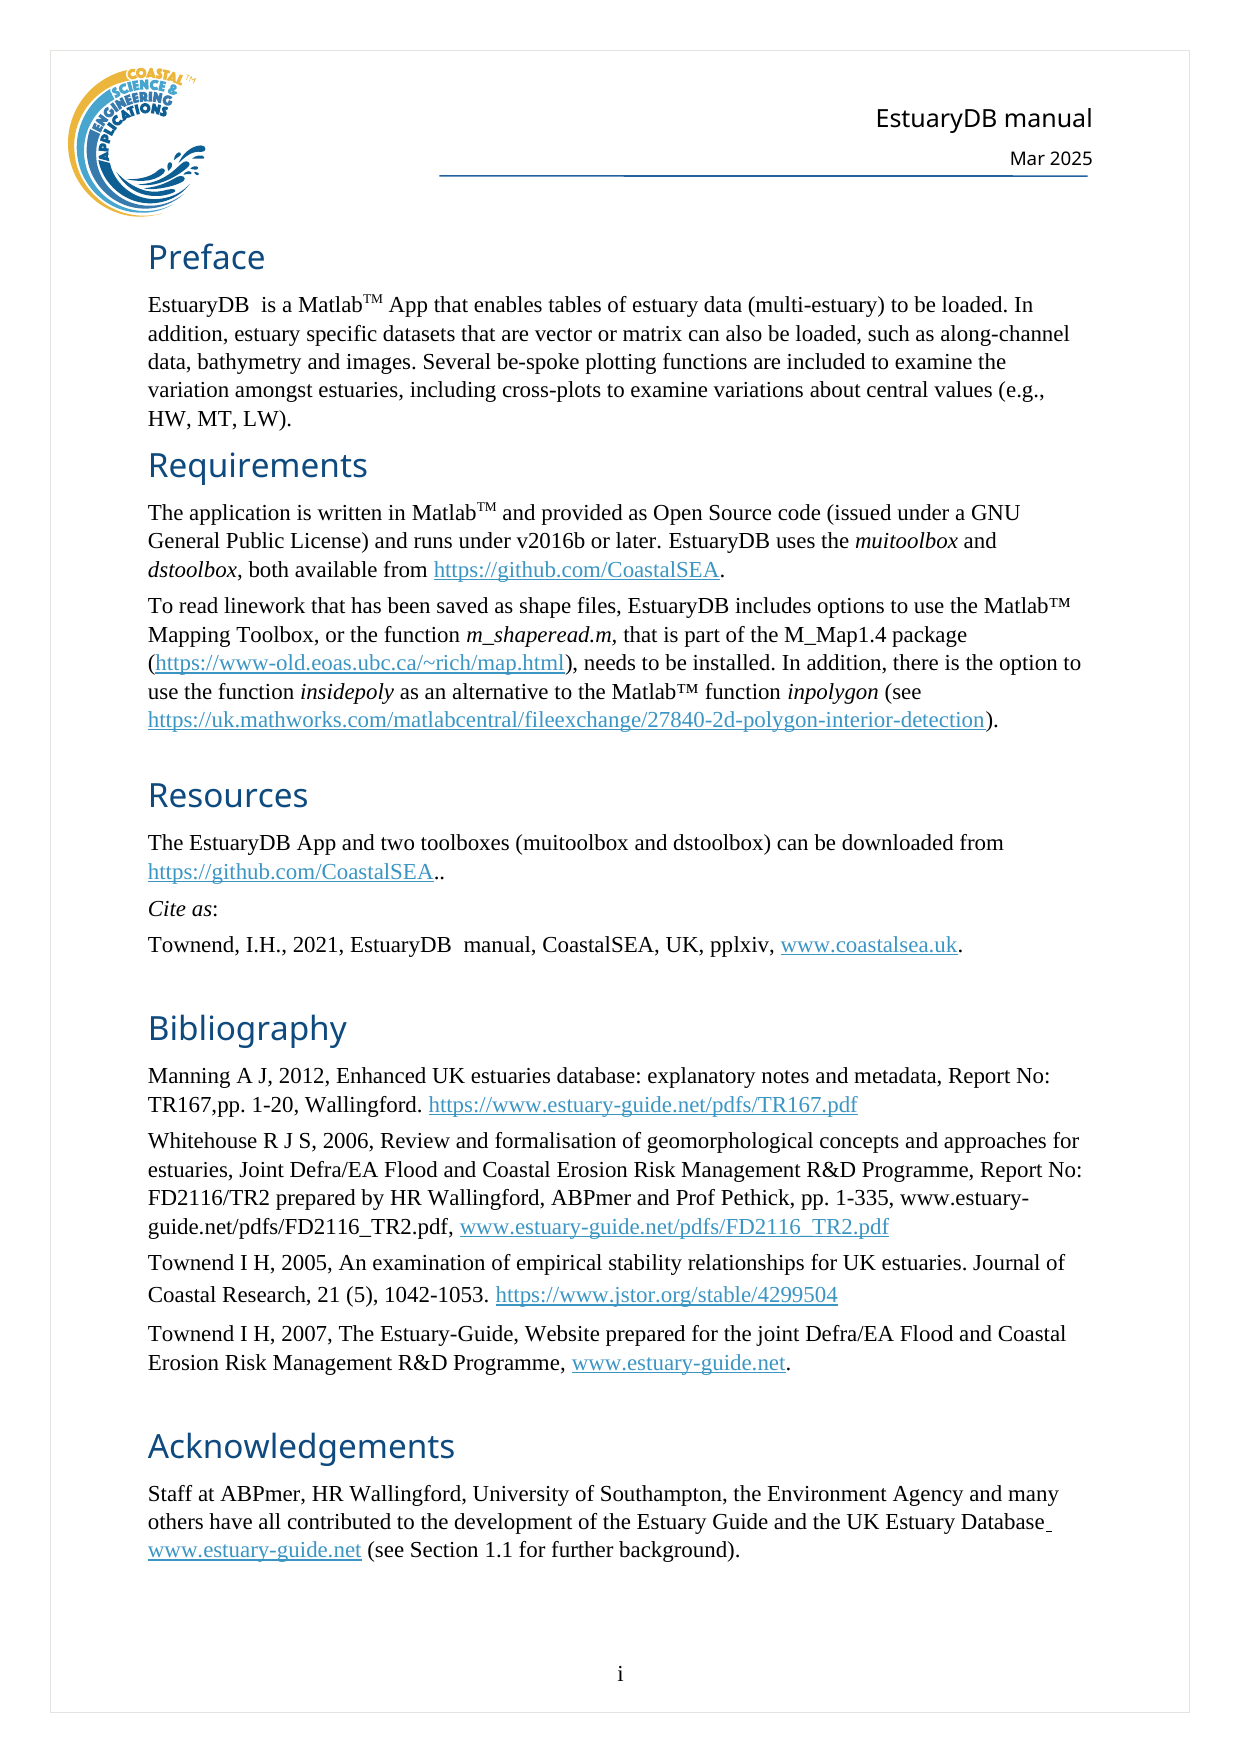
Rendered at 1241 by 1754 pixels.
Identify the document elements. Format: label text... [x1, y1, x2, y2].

text To read linework that has been saved as shape files, EstuaryDB includes options to use the Matlab™ Mapping Toolbox, or the function m_shaperead.m, that is part of the M_Map1.4 package (https://www-old.eoas.ubc.ca/~rich/map.html), needs to be installed. In addition, there is the option to use the function insidepoly as an alternative to the Matlab™ function inpolygon (see https://uk.mathworks.com/matlabcentral/fileexchange/27840-2d-polygon-interior-detection). [148, 593, 1093, 733]
text Acknowledgements [148, 1422, 1093, 1468]
text Requirements [148, 442, 1093, 487]
text Preface [148, 234, 1093, 279]
text Manning A J, 2012, Enhanced UK estuaries database: explanatory notes and metadata, Report No: TR167,pp. 1-20, Wallingford. https://www.estuary-guide.net/pdfs/TR167.pdf [148, 1062, 1093, 1117]
text Bibliography [148, 1005, 1093, 1050]
text Townend, I.H., 2021, EstuaryDB manual, CoastalSEA, UK, pp, www.coastalsea.uk. [148, 931, 1093, 958]
text Resources [148, 772, 1093, 817]
text Cite as: [148, 894, 1093, 921]
text Staff at ABPmer, HR Wallingford, University of Southampton, the Environment Agency and many others have all contributed to the development of the Estuary Guide and the UK Estuary Database www.estuary-guide.net (see Section 1.1 for further background). [148, 1480, 1093, 1563]
text The application is written in MatlabTM and provided as Open Source code (issued under a GNU General Public License) and runs under v2016b or later. EstuaryDB uses the muitoolbox and dstoolbox, both available from https://github.com/CoastalSEA. [148, 499, 1093, 582]
text Townend I H, 2007, The Estuary-Guide, Website prepared for the joint Defra/EA Flood and Coastal Erosion Risk Management R&D Programme, www.estuary-guide.net. [148, 1320, 1093, 1375]
text Whitehouse R J S, 2006, Review and formalisation of geomorphological concepts and approaches for estuaries, Joint Defra/EA Flood and Coastal Erosion Risk Management R&D Programme, Report No: FD2116/TR2 prepared by HR Wallingford, ABPmer and Prof Pethick, pp. 1-335, www.estuary-guide.net/pdfs/FD2116_TR2.pdf, www.estuary-guide.net/pdfs/FD2116_TR2.pdf [148, 1127, 1093, 1239]
text Townend I H, 2005, An examination of empirical stability relationships for UK estuaries. Journal of Coastal Research, 21 (5), 1042-1053. https://www.jstor.org/stable/4299504 [148, 1249, 1093, 1309]
text The EstuaryDB App and two toolboxes (muitoolbox and dstoolbox) can be downloaded from https://github.com/CoastalSEA.. [148, 829, 1093, 884]
text EstuaryDB is a MatlabTM App that enables tables of estuary data (multi-estuary) to be loaded. In addition, estuary specific datasets that are vector or matrix can also be loaded, such as along-channel data, bathymetry and images. Several be-spoke plotting functions are included to examine the variation amongst estuaries, including cross-plots to examine variations about central values (e.g., HW, MT, LW). [148, 291, 1093, 431]
